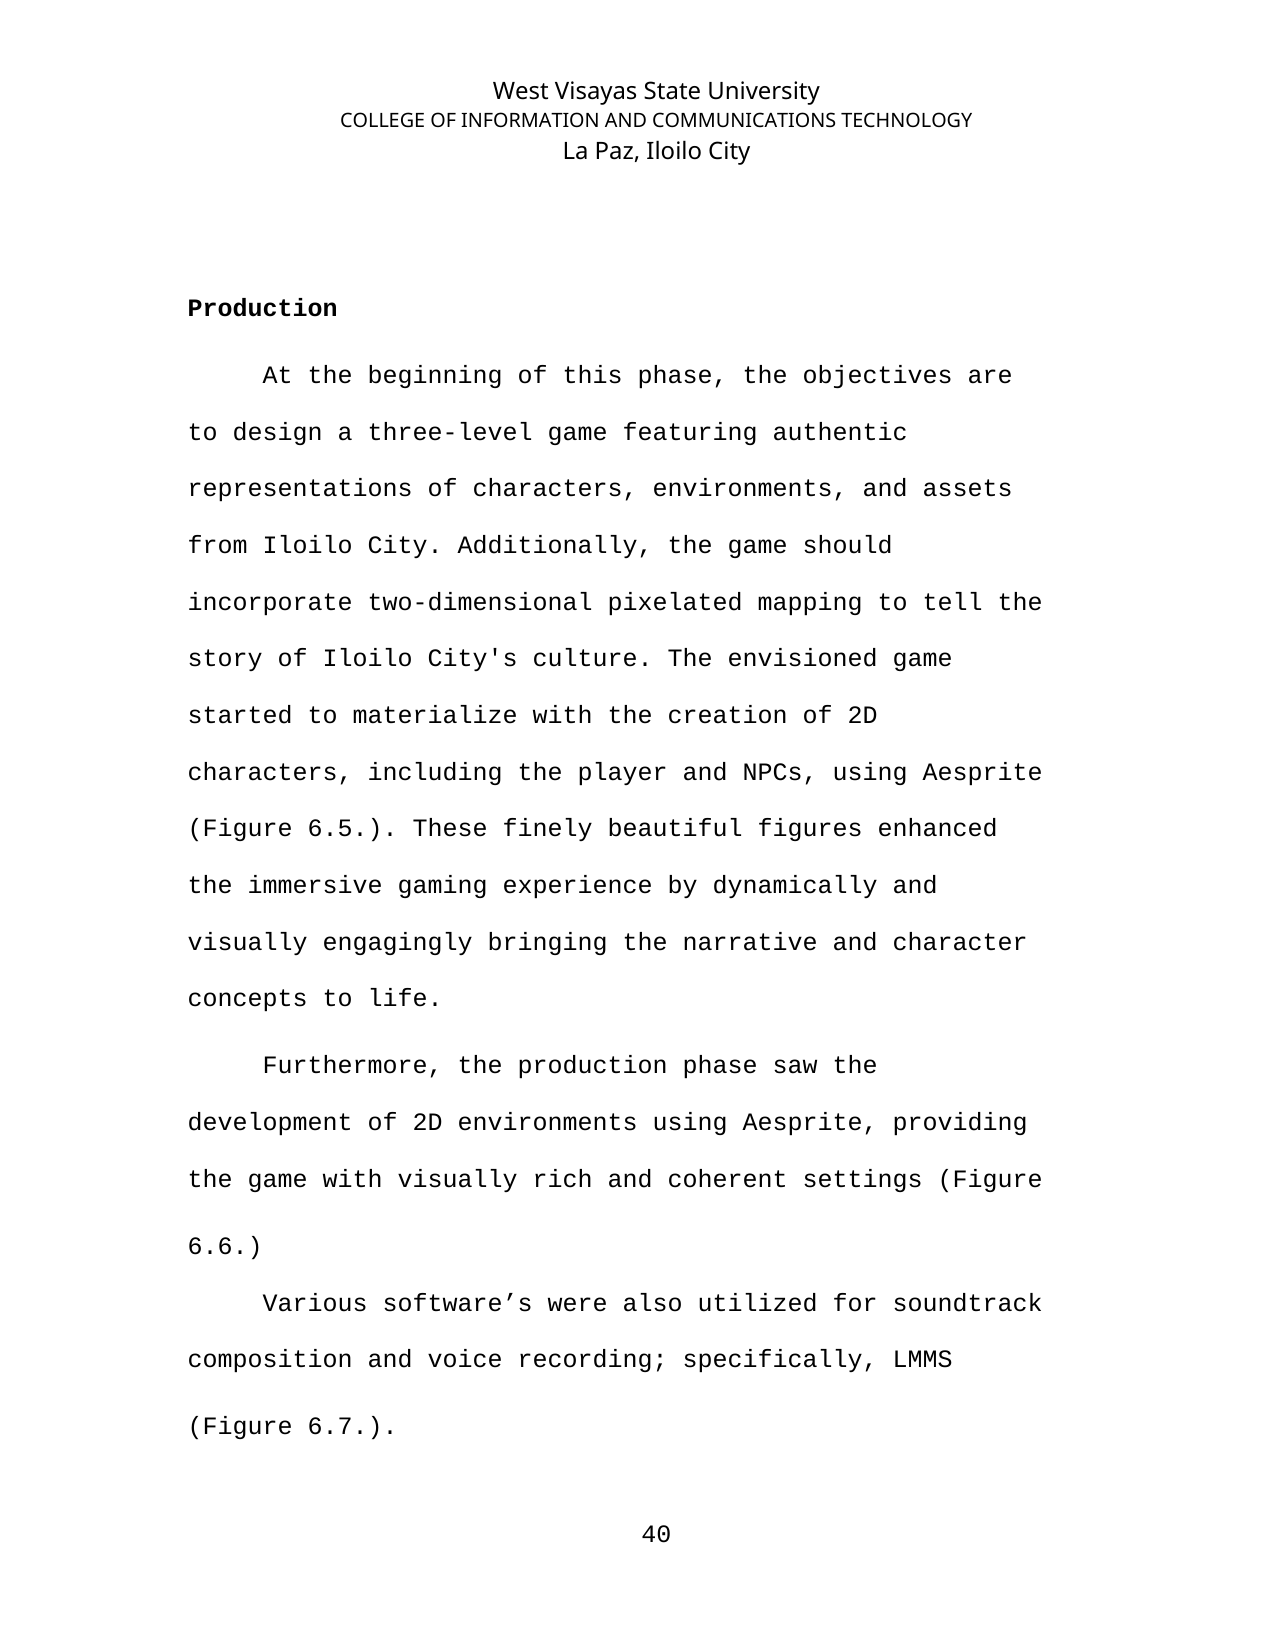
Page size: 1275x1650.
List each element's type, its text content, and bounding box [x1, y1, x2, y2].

text (Figure 6.7.). [187, 1414, 1054, 1442]
text 6.6.) Various software’s were also utilized for soundtrack composition and voice recording; specifically, LMMS [187, 1233, 1054, 1375]
text Production [187, 296, 1054, 324]
text At the beginning of this phase, the objectives are to design a three-level game featuring authentic representations of characters, environments, and assets from Iloilo City. Additionally, the game should incorporate two-dimensional pixelated mapping to tell the story of Iloilo City's culture. The envisioned game started to materialize with the creation of 2D characters, including the player and NPCs, using Aesprite (Figure 6.5.). These finely beautiful figures enhanced the immersive gaming experience by dynamically and visually engagingly bringing the narrative and character concepts to life. [187, 363, 1054, 1014]
text Furthermore, the production phase saw the development of 2D environments using Aesprite, providing the game with visually rich and coherent settings (Figure [187, 1053, 1054, 1195]
